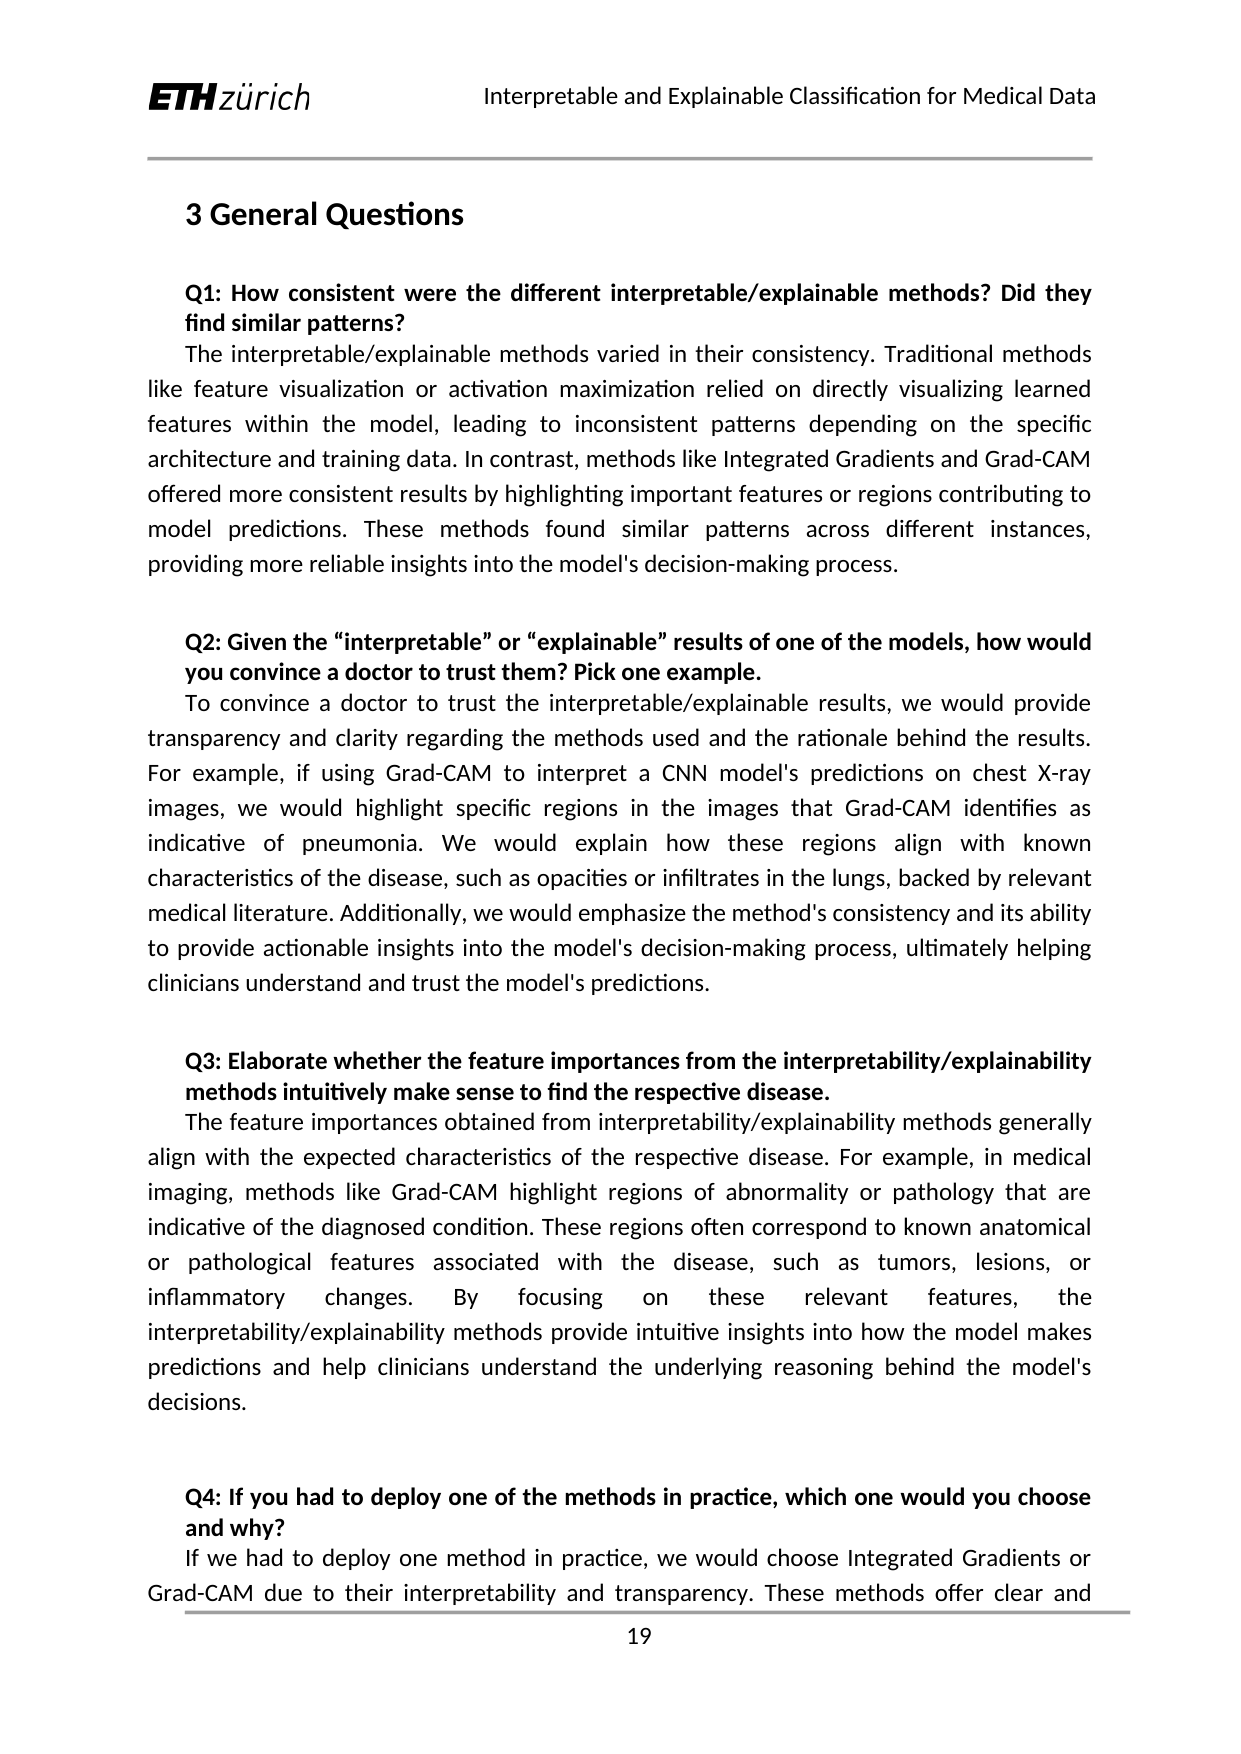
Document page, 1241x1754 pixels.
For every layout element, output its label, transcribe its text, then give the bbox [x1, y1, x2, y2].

picture [148, 83, 310, 110]
text Q2: Given the “interpretable” or “explainable” results of one of the models, how would you convince a doctor to trust them? Pick one example. [185, 626, 1093, 687]
text The feature importances obtained from interpretability/explainability methods generally align with the expected characteristics of the respective disease. For example, in medical imaging, methods like Grad-CAM highlight regions of abnormality or pathology that are indicative of the diagnosed condition. These regions often correspond to known anatomical or pathological features associated with the disease, such as tumors, lesions, or inflammatory changes. By focusing on these relevant features, the interpretability/explainability methods provide intuitive insights into how the model makes predictions and help clinicians understand the underlying reasoning behind the model's decisions. [147, 1106, 1093, 1417]
subtitle General Questions [185, 193, 1153, 234]
text To convince a doctor to trust the interpretable/explainable results, we would provide transparency and clarity regarding the methods used and the rationale behind the results. For example, if using Grad-CAM to interpret a CNN model's predictions on chest X-ray images, we would highlight specific regions in the images that Grad-CAM identifies as indicative of pneumonia. We would explain how these regions align with known characteristics of the disease, such as opacities or infiltrates in the lungs, backed by relevant medical literature. Additionally, we would emphasize the method's consistency and its ability to provide actionable insights into the model's decision-making process, ultimately helping clinicians understand and trust the model's predictions. [147, 687, 1093, 998]
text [147, 1542, 1093, 1608]
text Q4: If you had to deploy one of the methods in practice, which one would you choose and why? [185, 1481, 1093, 1542]
text Q3: Elaborate whether the feature importances from the interpretability/explainability methods intuitively make sense to find the respective disease. [185, 1045, 1093, 1106]
text The interpretable/explainable methods varied in their consistency. Traditional methods like feature visualization or activation maximization relied on directly visualizing learned features within the model, leading to inconsistent patterns depending on the specific architecture and training data. In contrast, methods like Integrated Gradients and Grad-CAM offered more consistent results by highlighting important features or regions contributing to model predictions. These methods found similar patterns across different instances, providing more reliable insights into the model's decision-making process. [147, 338, 1093, 578]
text Q1: How consistent were the different interpretable/explainable methods? Did they find similar patterns? [185, 277, 1093, 338]
